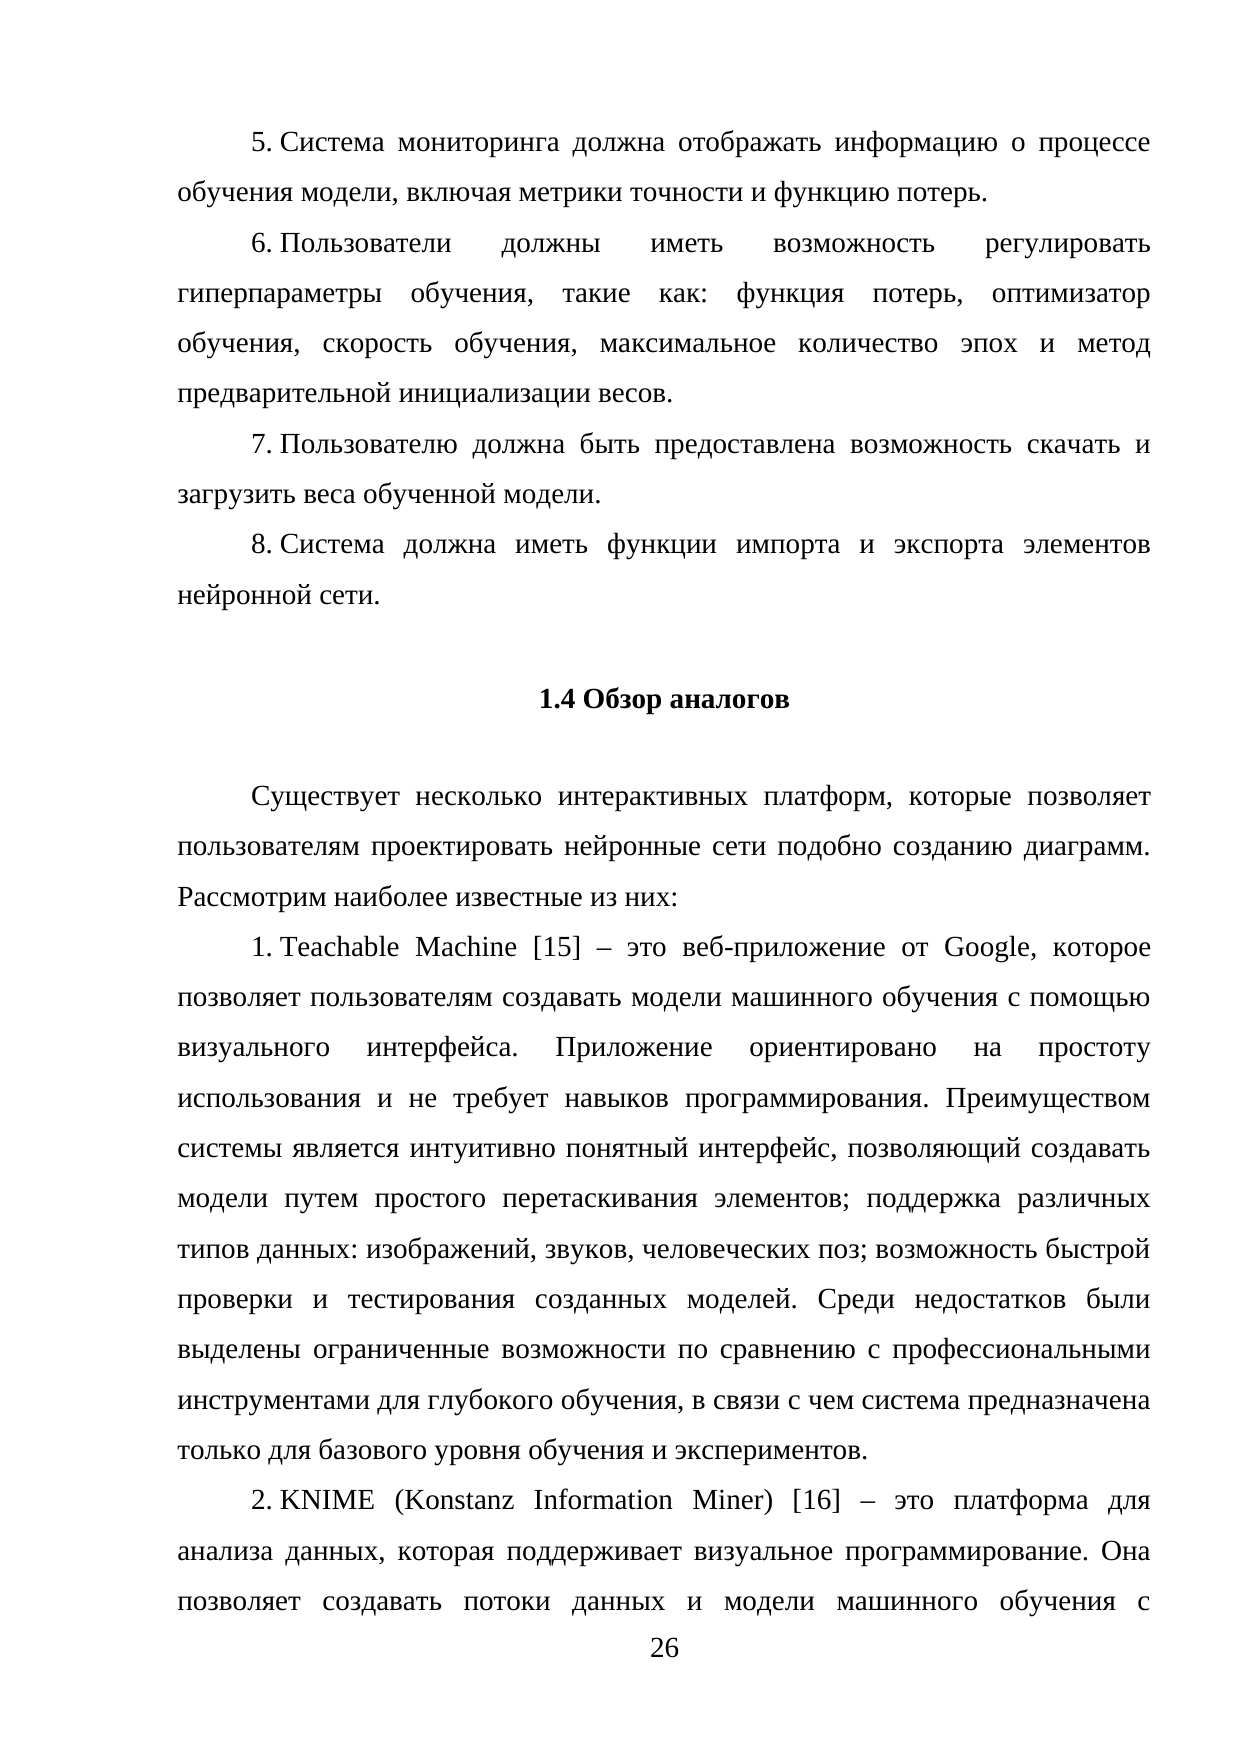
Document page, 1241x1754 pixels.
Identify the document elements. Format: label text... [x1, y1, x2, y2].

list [177, 1482, 1152, 1617]
list Пользователи должны иметь возможность регулировать гиперпараметры обучения, такие как: функция потерь, оптимизатор обучения, скорость обучения, максимальное количество эпох и метод предварительной инициализации весов. [177, 225, 1152, 409]
list Система должна иметь функции импорта и экспорта элементов нейронной сети. [177, 527, 1152, 610]
list Пользователю должна быть предоставлена возможность скачать и загрузить веса обученной модели. [177, 426, 1152, 510]
subtitle 1.4 Обзор аналогов [177, 682, 1152, 715]
list Teachable Machine [15] – это веб-приложение от Google, которое позволяет пользователям создавать модели машинного обучения с помощью визуального интерфейса. Приложение ориентировано на простоту использования и не требует навыков программирования. Преимуществом системы является интуитивно понятный интерфейс, позволяющий создавать модели путем простого перетаскивания элементов; поддержка различных типов данных: изображений, звуков, человеческих поз; возможность быстрой проверки и тестирования созданных моделей. Среди недостатков были выделены ограниченные возможности по сравнению с профессиональными инструментами для глубокого обучения, в связи с чем система предназначена только для базового уровня обучения и экспериментов. [177, 929, 1152, 1466]
list Система мониторинга должна отображать информацию о процессе обучения модели, включая метрики точности и функцию потерь. [177, 124, 1152, 208]
text Существует несколько интерактивных платформ, которые позволяет пользователям проектировать нейронные сети подобно созданию диаграмм. Рассмотрим наиболее известные из них: [177, 778, 1152, 912]
